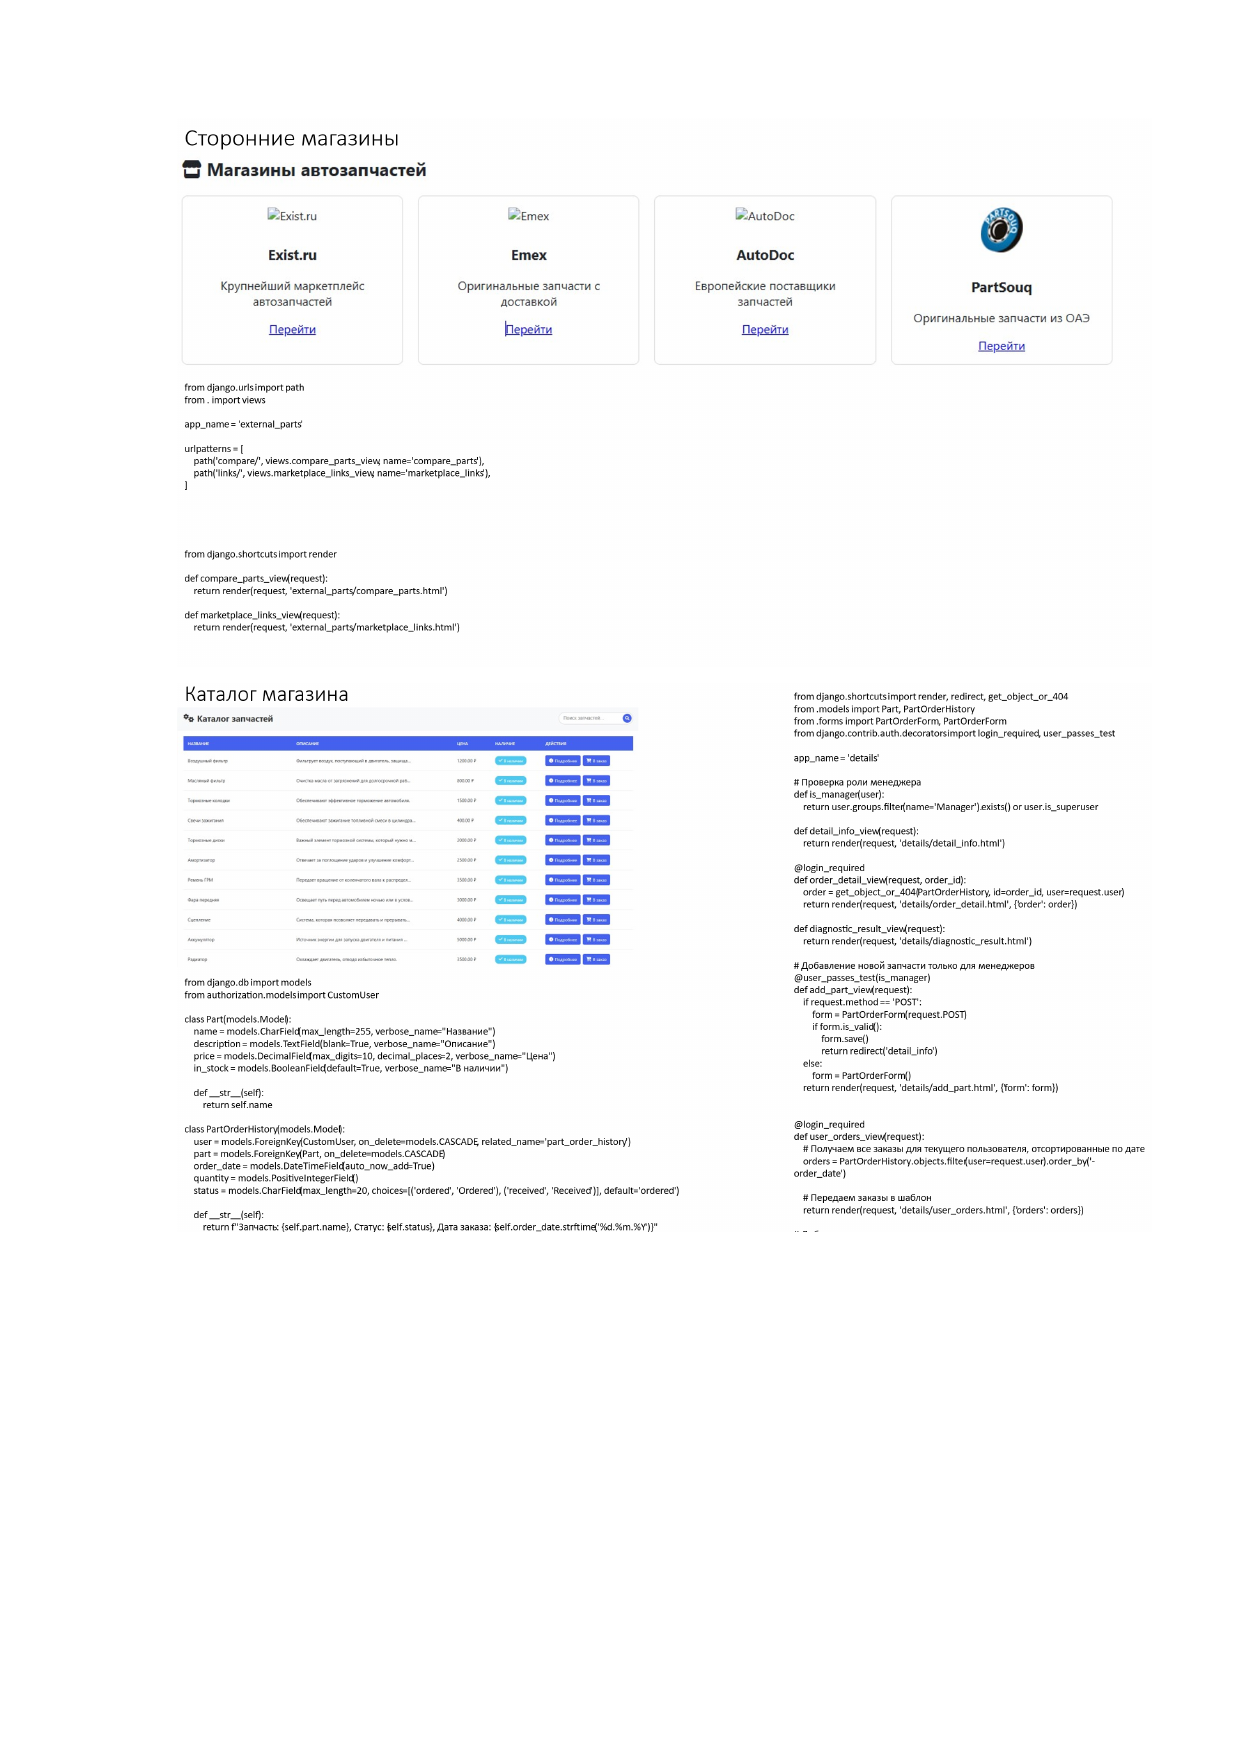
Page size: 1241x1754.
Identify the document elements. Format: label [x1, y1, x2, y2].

picture [177, 683, 1152, 1232]
picture [177, 118, 1152, 667]
